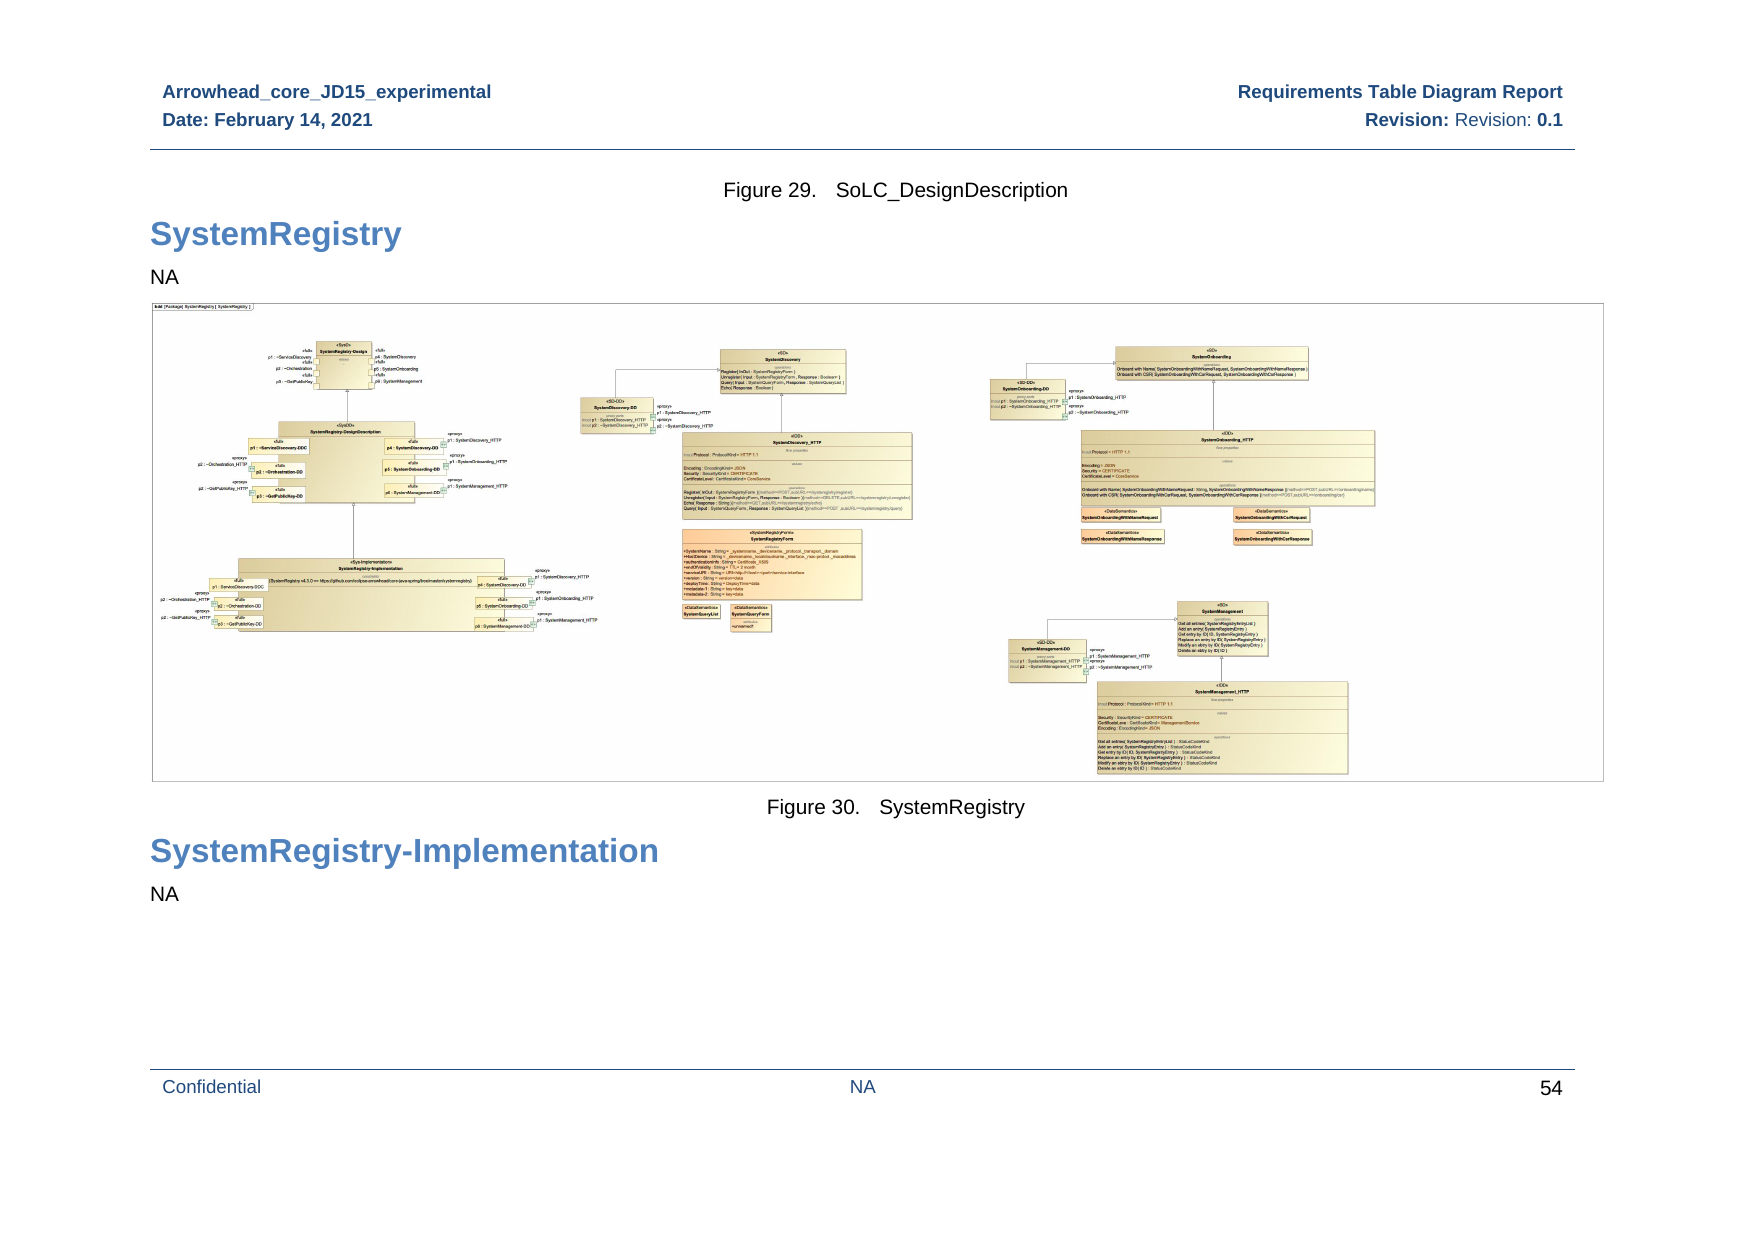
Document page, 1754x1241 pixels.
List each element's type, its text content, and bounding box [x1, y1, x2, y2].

text SystemRegistry [187, 795, 1604, 819]
subtitle SystemRegistry [150, 214, 1604, 253]
text NA [150, 265, 1604, 289]
text NA [150, 882, 1604, 906]
text SoLC_DesignDescription [187, 178, 1604, 202]
picture [150, 301, 1604, 783]
subtitle SystemRegistry-Implementation [150, 831, 1604, 870]
